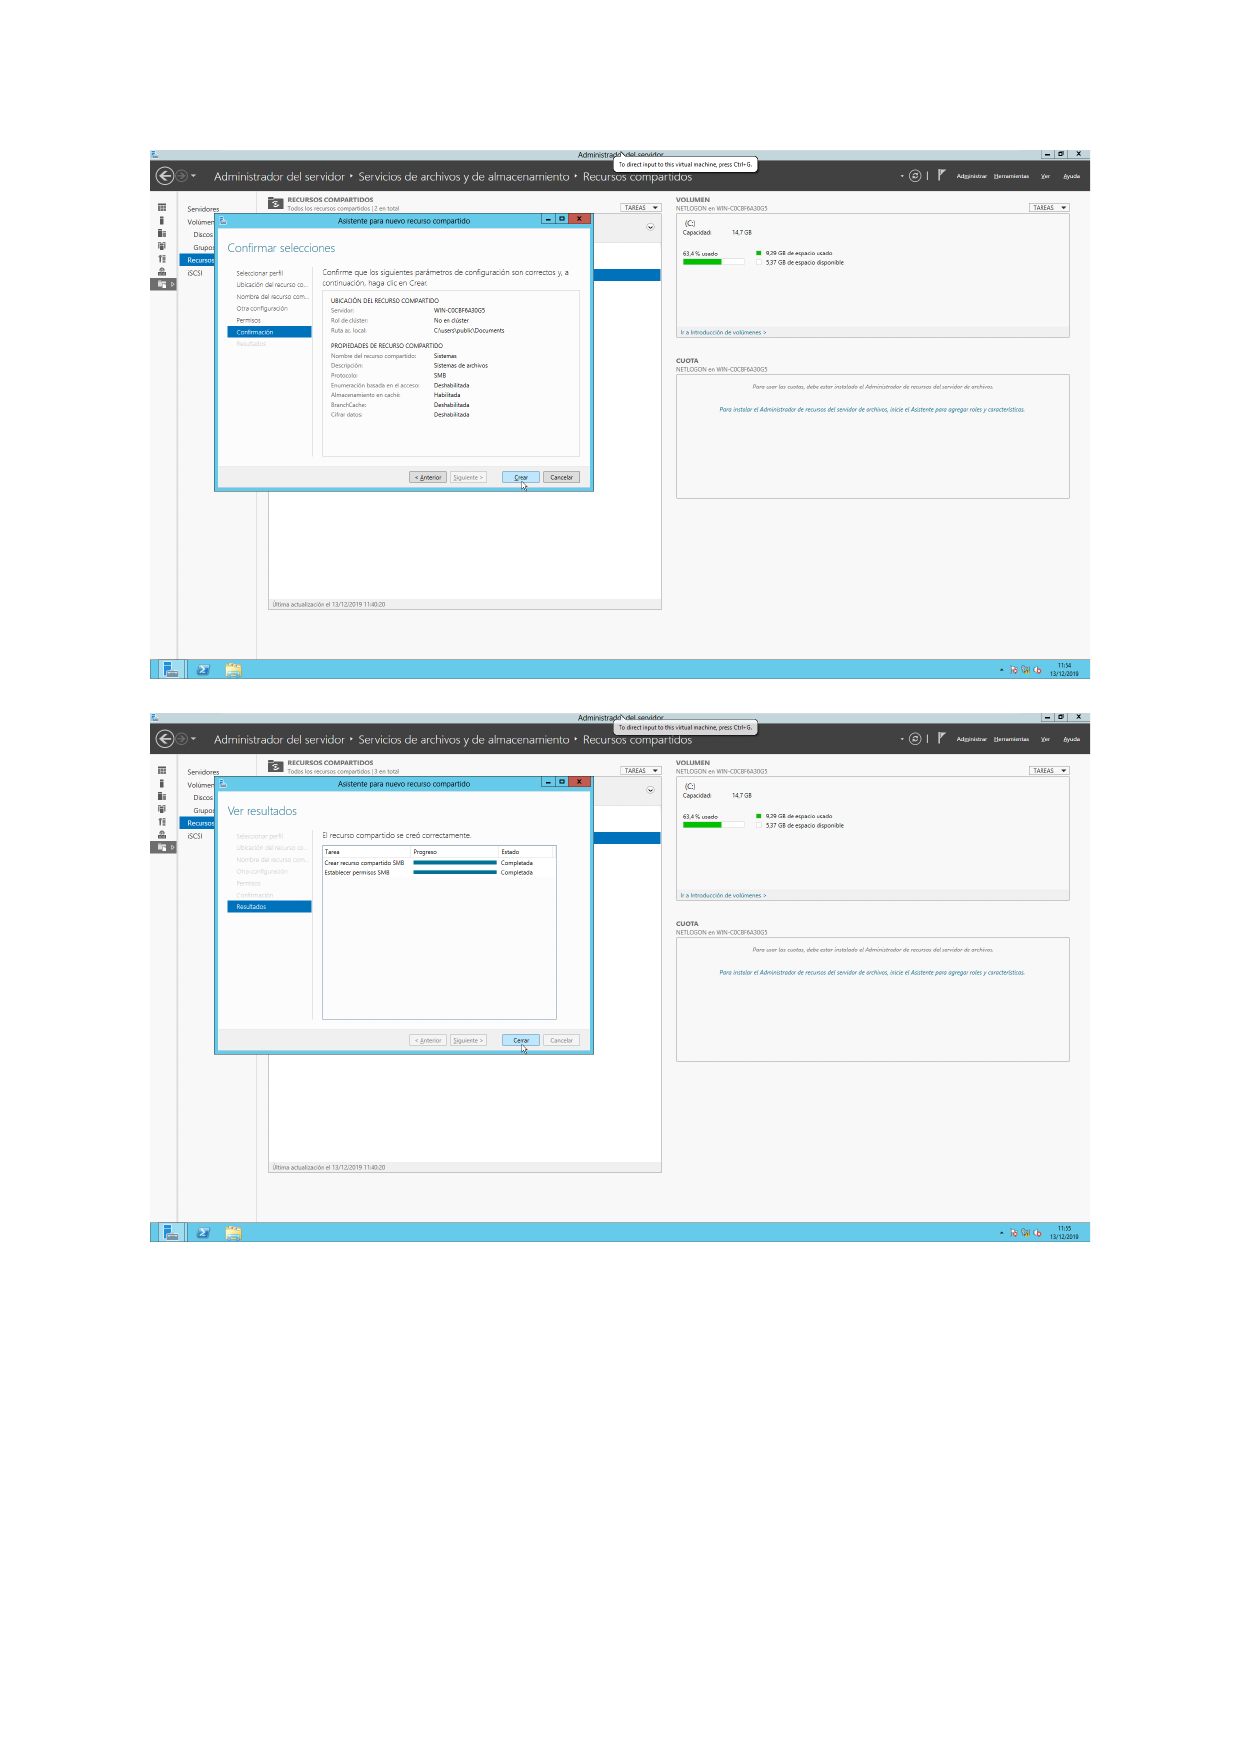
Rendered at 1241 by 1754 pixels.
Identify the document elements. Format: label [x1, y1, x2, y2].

picture [150, 713, 1091, 1242]
picture [150, 150, 1091, 679]
